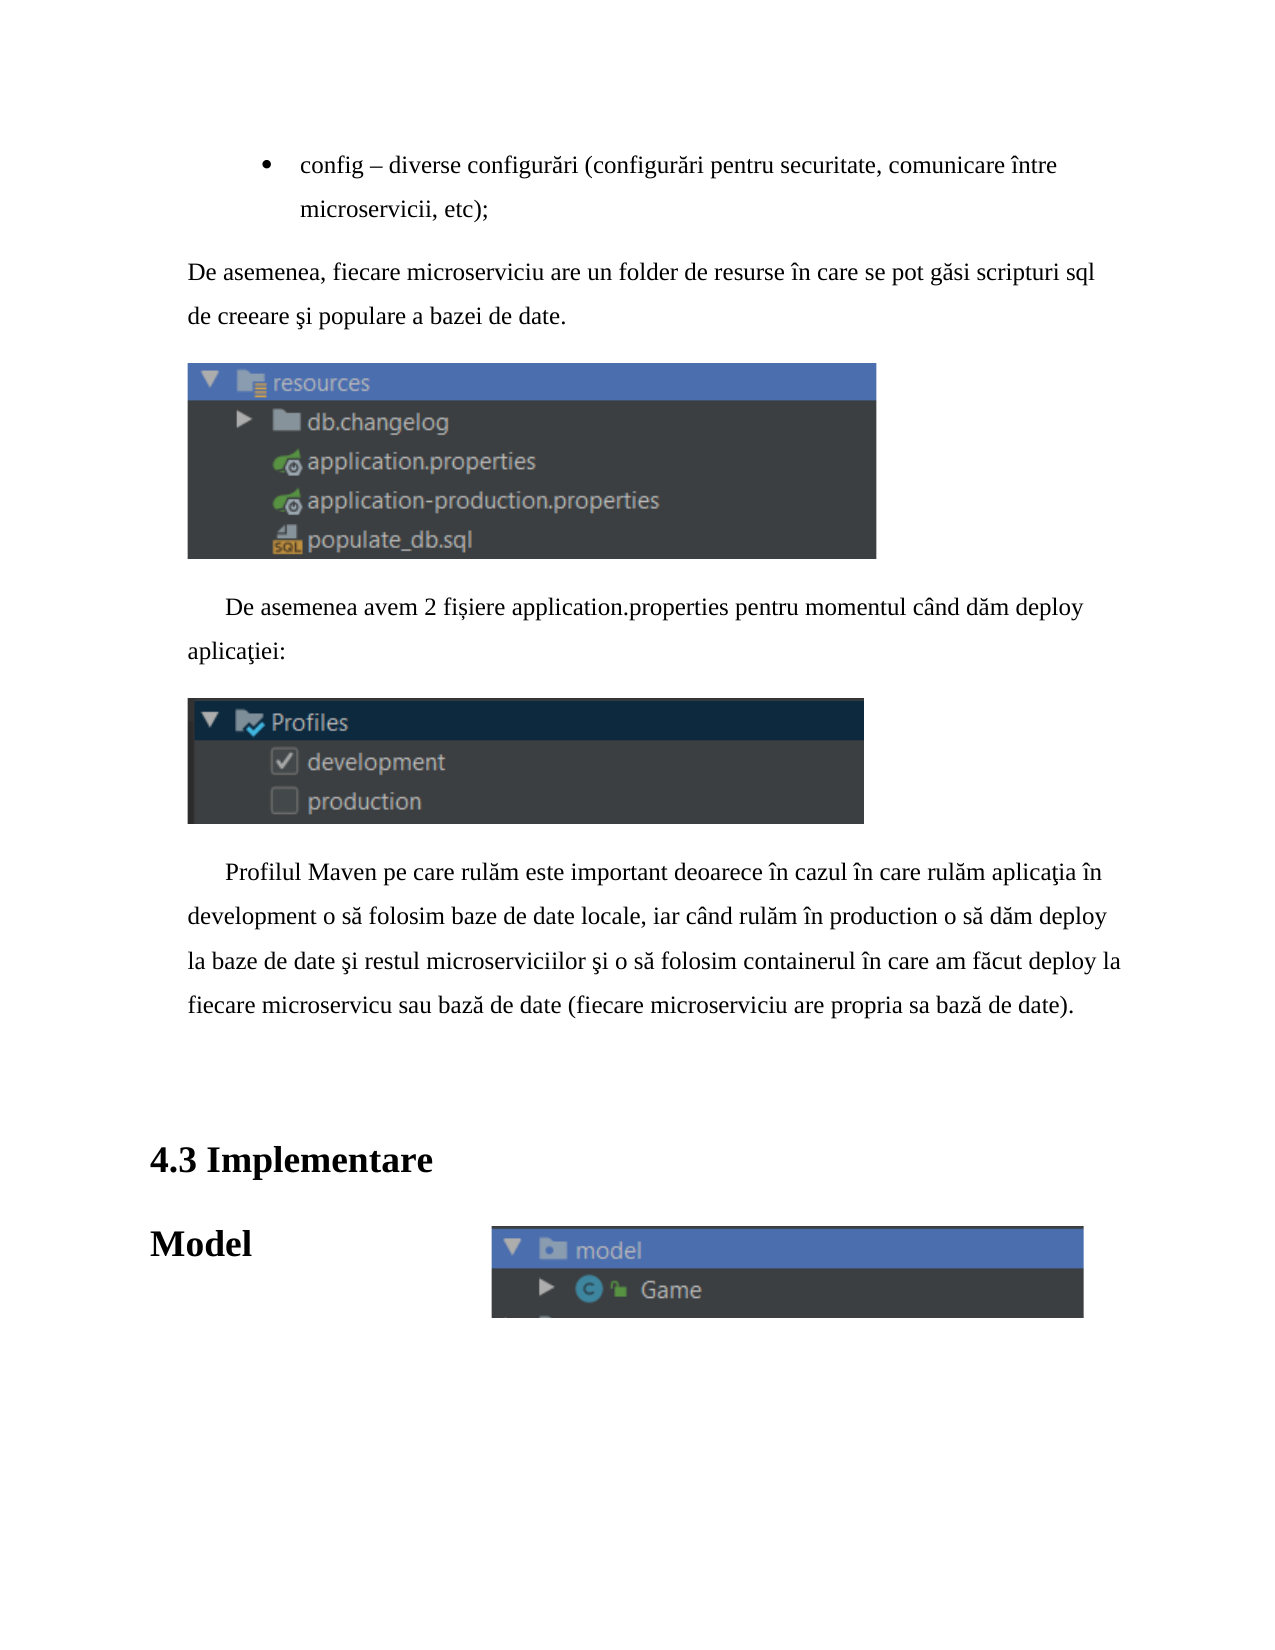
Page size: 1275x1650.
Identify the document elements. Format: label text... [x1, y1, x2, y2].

list Model [150, 1222, 1125, 1265]
picture [187, 363, 877, 559]
text Profilul Maven pe care rulăm este important deoarece în cazul în care rulăm aplicaţia în development o să folosim baze de date locale, iar când rulăm în production o să dăm deploy la baze de date şi restul microserviciilor şi o să folosim containerul în care am făcut deploy la fiecare microservicu sau bază de date (fiecare microserviciu are propria sa bază de date). [187, 857, 1125, 1019]
list 4.3 Implementare [150, 1137, 1125, 1180]
list config – diverse configurări (configurări pentru securitate, comunicare între microservicii, etc); [262, 150, 1125, 223]
picture [187, 698, 864, 824]
picture [491, 1226, 1084, 1318]
text De asemenea avem 2 fișiere application.properties pentru momentul când dăm deploy aplicaţiei: [187, 592, 1125, 665]
text De asemenea, fiecare microserviciu are un folder de resurse în care se pot găsi scripturi sql de creeare şi populare a bazei de date. [187, 257, 1125, 330]
